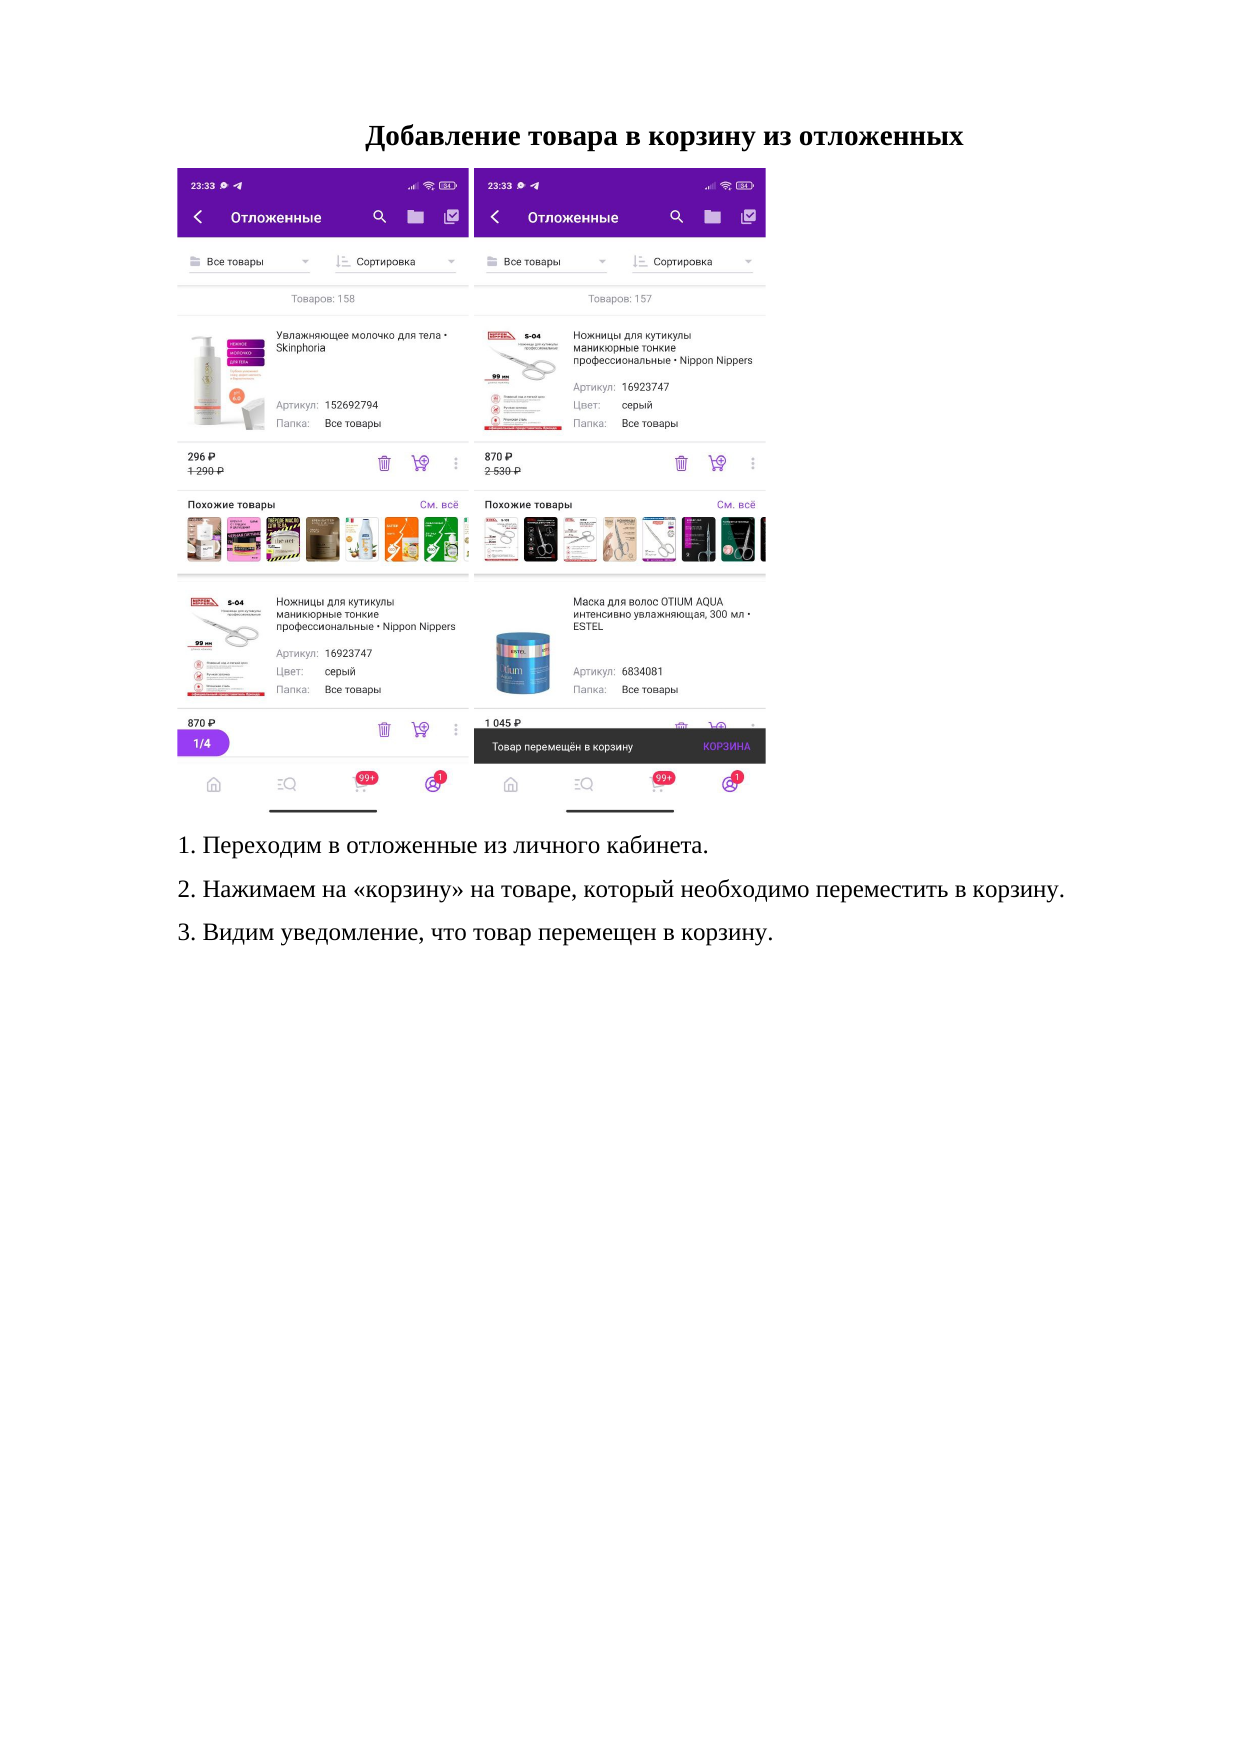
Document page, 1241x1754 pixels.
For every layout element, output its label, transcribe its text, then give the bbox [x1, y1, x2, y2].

picture [177, 168, 469, 817]
text 3. Видим уведомление, что товар перемещен в корзину. [177, 917, 1152, 946]
picture [474, 168, 766, 817]
text 2. Нажимаем на «корзину» на товаре, который необходимо переместить в корзину. [177, 874, 1152, 902]
text Добавление товара в корзину из отложенных [177, 118, 1152, 152]
text 1. Переходим в отложенные из личного кабинета. [177, 831, 1152, 859]
